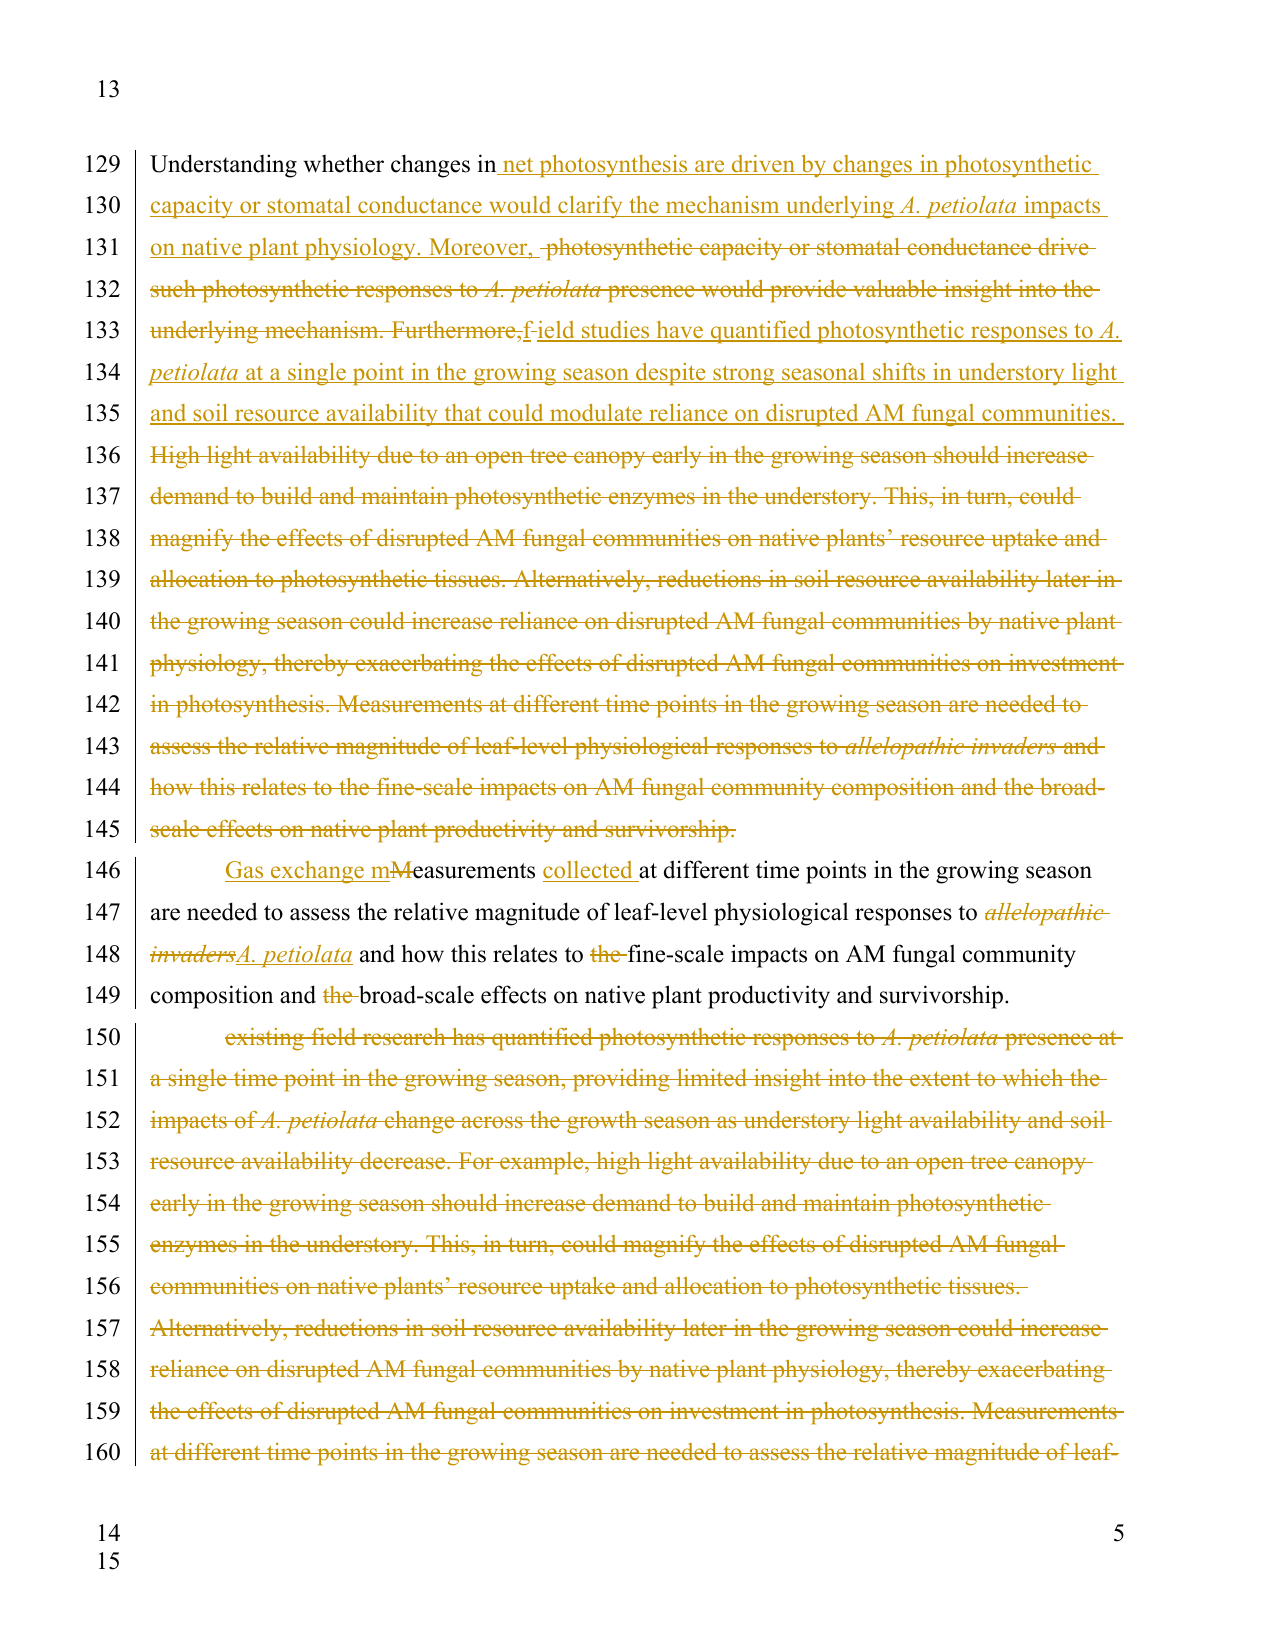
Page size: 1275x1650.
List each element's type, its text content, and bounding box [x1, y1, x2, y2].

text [150, 150, 1125, 843]
text easurements at different time points in the growing season are needed to assess the relative magnitude of leaf-level physiological responses to and how this relates to fine-scale impacts on AM fungal community composition and broad-scale effects on native plant productivity and survivorship. [150, 857, 1125, 1009]
